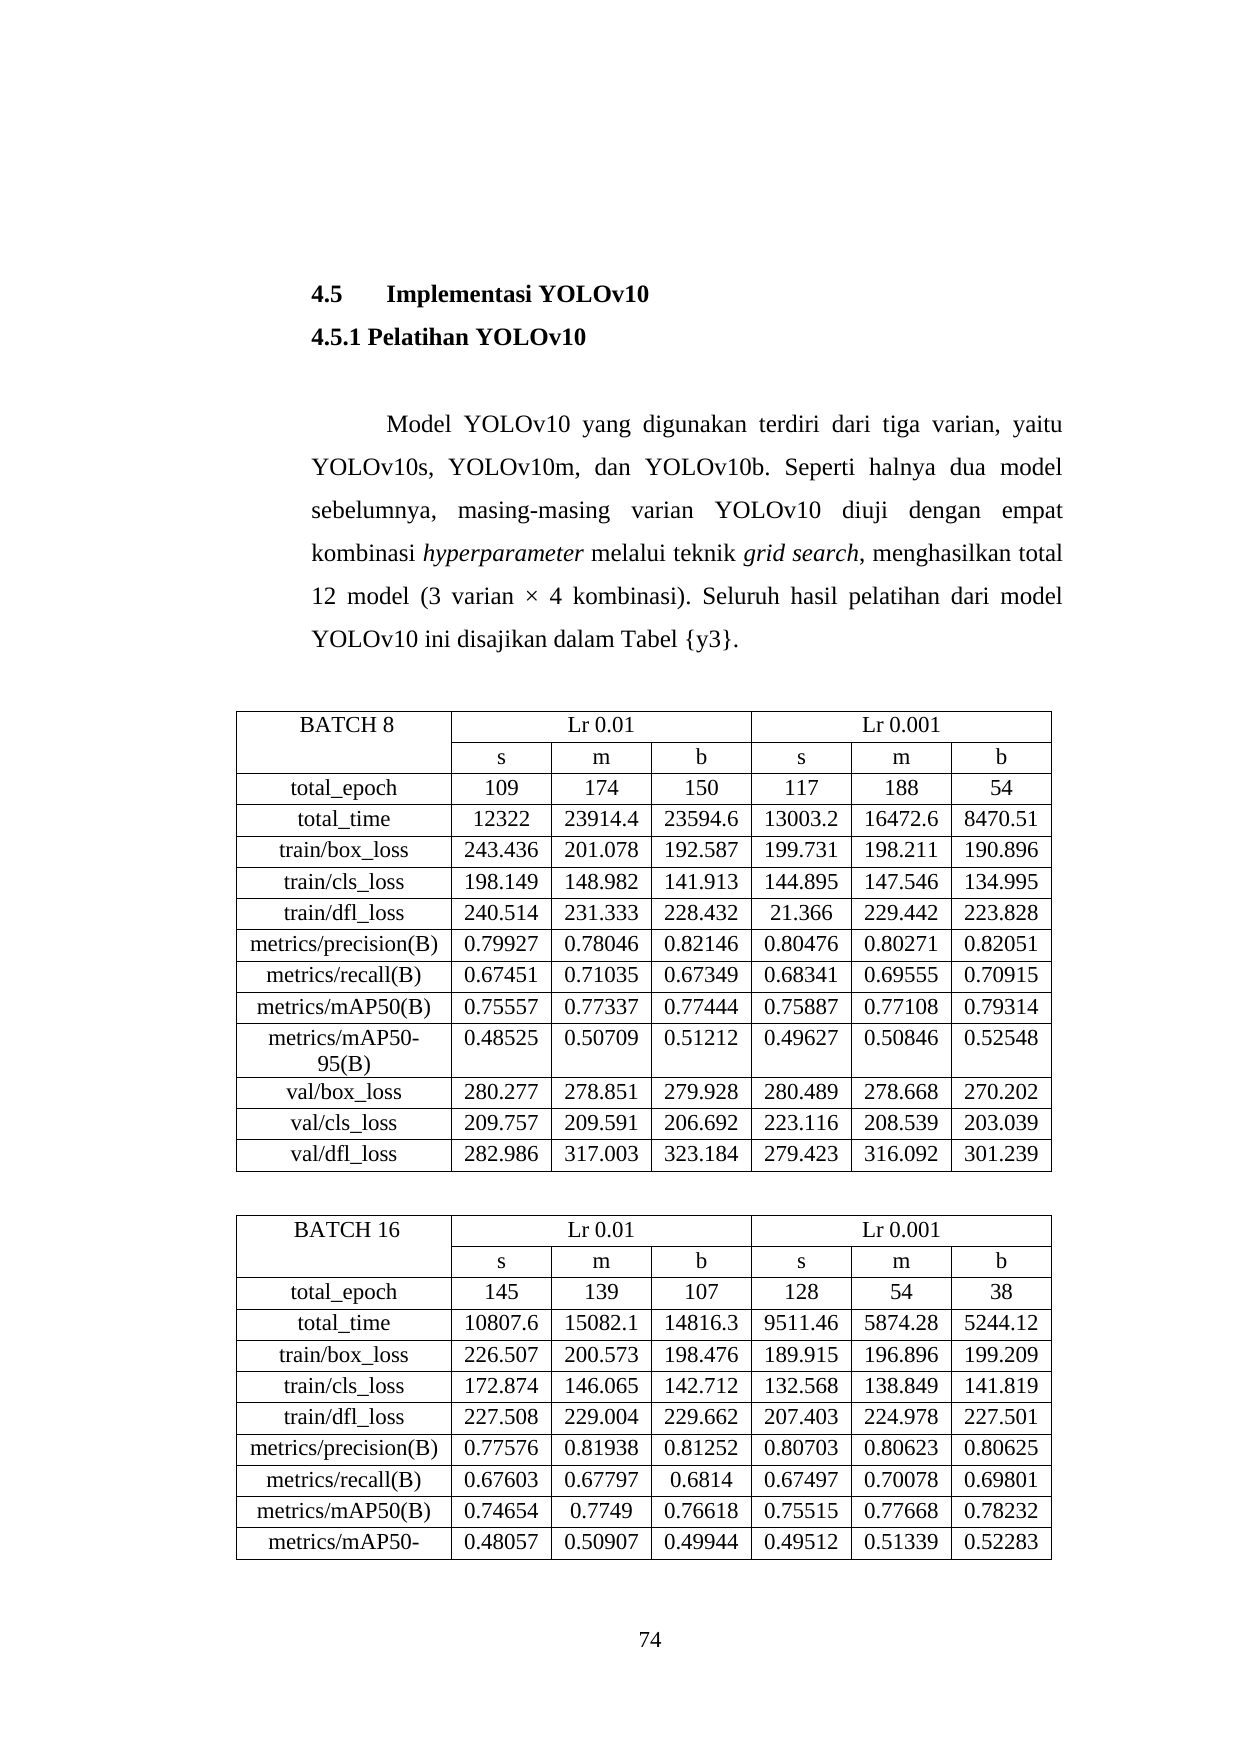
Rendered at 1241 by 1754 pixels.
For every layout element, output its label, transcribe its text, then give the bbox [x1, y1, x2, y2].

table_cell 148.982 [552, 868, 651, 898]
table_cell 23914.4 [552, 805, 651, 836]
table_cell 0.80271 [852, 930, 951, 961]
table_cell 208.539 [852, 1109, 951, 1139]
table_cell 0.77668 [852, 1497, 951, 1527]
table_cell 229.662 [652, 1403, 751, 1433]
table_cell 0.78046 [552, 930, 651, 961]
table_cell metrics/recall(B) [237, 1466, 451, 1496]
table_cell metrics/mAP50-95(B) [237, 1024, 451, 1077]
table_cell train/box_loss [237, 837, 451, 867]
table_cell s [752, 1247, 851, 1277]
table_cell 198.149 [452, 868, 551, 898]
table_cell 231.333 [552, 899, 651, 929]
table_cell b [952, 1247, 1051, 1277]
table_cell 0.80625 [952, 1435, 1051, 1465]
table_cell 229.004 [552, 1403, 651, 1433]
table_cell 132.568 [752, 1372, 851, 1402]
table_cell 0.50907 [552, 1528, 651, 1558]
table_cell train/cls_loss [237, 868, 451, 898]
table_cell 198.476 [652, 1341, 751, 1371]
table_cell 0.51212 [652, 1024, 751, 1077]
table_cell 0.49944 [652, 1528, 751, 1558]
table_cell 0.51339 [852, 1528, 951, 1558]
table_cell 189.915 [752, 1341, 851, 1371]
table_cell 0.69555 [852, 962, 951, 992]
table_cell 0.50846 [852, 1024, 951, 1077]
table_cell 0.77108 [852, 993, 951, 1023]
table_cell s [452, 1247, 551, 1277]
table_cell 209.591 [552, 1109, 651, 1139]
table_cell 174 [552, 774, 651, 804]
table_cell val/dfl_loss [237, 1140, 451, 1171]
table_cell 280.489 [752, 1078, 851, 1108]
table_cell 0.67797 [552, 1466, 651, 1496]
table_cell 172.874 [452, 1372, 551, 1402]
table_cell 207.403 [752, 1403, 851, 1433]
table_cell 224.978 [852, 1403, 951, 1433]
table_cell s [752, 743, 851, 773]
table_cell 279.928 [652, 1078, 751, 1108]
table_cell 139 [552, 1278, 651, 1308]
table_header BATCH 8 [237, 712, 451, 773]
table_cell 188 [852, 774, 951, 804]
table_cell 0.80623 [852, 1435, 951, 1465]
table_cell 9511.46 [752, 1310, 851, 1340]
table_cell 200.573 [552, 1341, 651, 1371]
table_cell b [652, 1247, 751, 1277]
table_cell 142.712 [652, 1372, 751, 1402]
table_cell m [852, 743, 951, 773]
table_cell 226.507 [452, 1341, 551, 1371]
table_cell 0.80476 [752, 930, 851, 961]
table_cell 145 [452, 1278, 551, 1308]
table_cell 0.7749 [552, 1497, 651, 1527]
table_cell 16472.6 [852, 805, 951, 836]
table_cell b [652, 743, 751, 773]
table_cell 223.828 [952, 899, 1051, 929]
table_cell 279.423 [752, 1140, 851, 1171]
table_cell 227.508 [452, 1403, 551, 1433]
table_cell 0.49512 [752, 1528, 851, 1558]
table_header Lr 0.01 [452, 712, 751, 742]
table_cell 0.49627 [752, 1024, 851, 1077]
table_cell 229.442 [852, 899, 951, 929]
table_cell 190.896 [952, 837, 1051, 867]
table_cell 199.209 [952, 1341, 1051, 1371]
table_cell 138.849 [852, 1372, 951, 1402]
table_cell 107 [652, 1278, 751, 1308]
table_cell 5244.12 [952, 1310, 1051, 1340]
table_cell 0.52283 [952, 1528, 1051, 1558]
table_cell 23594.6 [652, 805, 751, 836]
table_cell 0.67349 [652, 962, 751, 992]
table_cell 209.757 [452, 1109, 551, 1139]
table_cell train/cls_loss [237, 1372, 451, 1402]
table_cell 0.48525 [452, 1024, 551, 1077]
table_cell 199.731 [752, 837, 851, 867]
table_header Lr 0.001 [752, 712, 1051, 742]
table_cell metrics/mAP50-95(B) [237, 1528, 451, 1558]
table_cell 0.67451 [452, 962, 551, 992]
table_cell 301.239 [952, 1140, 1051, 1171]
table_cell 0.74654 [452, 1497, 551, 1527]
table_cell 0.77444 [652, 993, 751, 1023]
table_cell 0.76618 [652, 1497, 751, 1527]
table_cell 0.75887 [752, 993, 851, 1023]
table_cell 5874.28 [852, 1310, 951, 1340]
table_cell 147.546 [852, 868, 951, 898]
table_cell 203.039 [952, 1109, 1051, 1139]
table_cell train/dfl_loss [237, 1403, 451, 1433]
table_cell 0.75557 [452, 993, 551, 1023]
table_cell 228.432 [652, 899, 751, 929]
table_cell 134.995 [952, 868, 1051, 898]
table_cell 0.80703 [752, 1435, 851, 1465]
table_cell 0.50709 [552, 1024, 651, 1077]
table_cell m [552, 1247, 651, 1277]
table_cell 0.67603 [452, 1466, 551, 1496]
table_cell 240.514 [452, 899, 551, 929]
table_cell 54 [952, 774, 1051, 804]
table_cell metrics/precision(B) [237, 930, 451, 961]
table_cell metrics/recall(B) [237, 962, 451, 992]
text Model YOLOv10 yang digunakan terdiri dari tiga varian, yaitu YOLOv10s, YOLOv10m, dan YOLOv10b. Seperti halnya dua model sebelumnya, masing-masing varian YOLOv10 diuji dengan empat kombinasi hyperparameter melalui teknik grid search, menghasilkan total 12 model (3 varian × 4 kombinasi). Seluruh hasil pelatihan dari model YOLOv10 ini disajikan dalam Tabel {y3}. [311, 409, 1063, 653]
table_cell 0.81252 [652, 1435, 751, 1465]
table_cell 146.065 [552, 1372, 651, 1402]
table_header Lr 0.01 [452, 1216, 751, 1246]
text 4.5.1 Pelatihan YOLOv10 [311, 322, 1063, 351]
table_cell m [852, 1247, 951, 1277]
table_cell 0.79314 [952, 993, 1051, 1023]
table_cell 0.48057 [452, 1528, 551, 1558]
table_cell 270.202 [952, 1078, 1051, 1108]
table_cell train/dfl_loss [237, 899, 451, 929]
table_cell 0.69801 [952, 1466, 1051, 1496]
table_cell 0.79927 [452, 930, 551, 961]
table_cell total_epoch [237, 1278, 451, 1308]
table_cell 201.078 [552, 837, 651, 867]
table_cell 141.819 [952, 1372, 1051, 1402]
table_cell total_time [237, 805, 451, 836]
table_cell 282.986 [452, 1140, 551, 1171]
table_cell 0.75515 [752, 1497, 851, 1527]
table_cell 38 [952, 1278, 1051, 1308]
table_cell train/box_loss [237, 1341, 451, 1371]
table_cell 223.116 [752, 1109, 851, 1139]
table_cell 0.70078 [852, 1466, 951, 1496]
table_cell 0.77576 [452, 1435, 551, 1465]
table_cell metrics/mAP50(B) [237, 993, 451, 1023]
table_cell 317.003 [552, 1140, 651, 1171]
table_cell 323.184 [652, 1140, 751, 1171]
table_cell 206.692 [652, 1109, 751, 1139]
table_cell 8470.51 [952, 805, 1051, 836]
table_cell 10807.6 [452, 1310, 551, 1340]
table_cell 141.913 [652, 868, 751, 898]
text 4.5 Implementasi YOLOv10 [311, 279, 1063, 308]
table_cell 196.896 [852, 1341, 951, 1371]
table_cell 278.851 [552, 1078, 651, 1108]
table_cell 0.6814 [652, 1466, 751, 1496]
table_cell 0.67497 [752, 1466, 851, 1496]
table_cell 14816.3 [652, 1310, 751, 1340]
table_cell 243.436 [452, 837, 551, 867]
table_cell 278.668 [852, 1078, 951, 1108]
table_cell s [452, 743, 551, 773]
table_cell 0.78232 [952, 1497, 1051, 1527]
table_cell 128 [752, 1278, 851, 1308]
table_cell 0.81938 [552, 1435, 651, 1465]
table_cell 15082.1 [552, 1310, 651, 1340]
table_cell 54 [852, 1278, 951, 1308]
table_cell 150 [652, 774, 751, 804]
table_cell 192.587 [652, 837, 751, 867]
table_cell m [552, 743, 651, 773]
table_cell 12322 [452, 805, 551, 836]
table_cell 21.366 [752, 899, 851, 929]
table_cell b [952, 743, 1051, 773]
table_cell 144.895 [752, 868, 851, 898]
table_cell metrics/mAP50(B) [237, 1497, 451, 1527]
table_cell 13003.2 [752, 805, 851, 836]
table_cell 280.277 [452, 1078, 551, 1108]
table_cell 0.52548 [952, 1024, 1051, 1077]
table_cell 0.68341 [752, 962, 851, 992]
table_cell 227.501 [952, 1403, 1051, 1433]
table_cell 0.77337 [552, 993, 651, 1023]
table_cell total_epoch [237, 774, 451, 804]
table_header Lr 0.001 [752, 1216, 1051, 1246]
table_cell 0.70915 [952, 962, 1051, 992]
table_cell 198.211 [852, 837, 951, 867]
table_cell 117 [752, 774, 851, 804]
table_cell 316.092 [852, 1140, 951, 1171]
table_cell val/cls_loss [237, 1109, 451, 1139]
table_cell 0.82051 [952, 930, 1051, 961]
table_cell 109 [452, 774, 551, 804]
table_cell val/box_loss [237, 1078, 451, 1108]
table_cell metrics/precision(B) [237, 1435, 451, 1465]
table_cell 0.71035 [552, 962, 651, 992]
table_cell total_time [237, 1310, 451, 1340]
table_header BATCH 16 [237, 1216, 451, 1277]
table_cell 0.82146 [652, 930, 751, 961]
